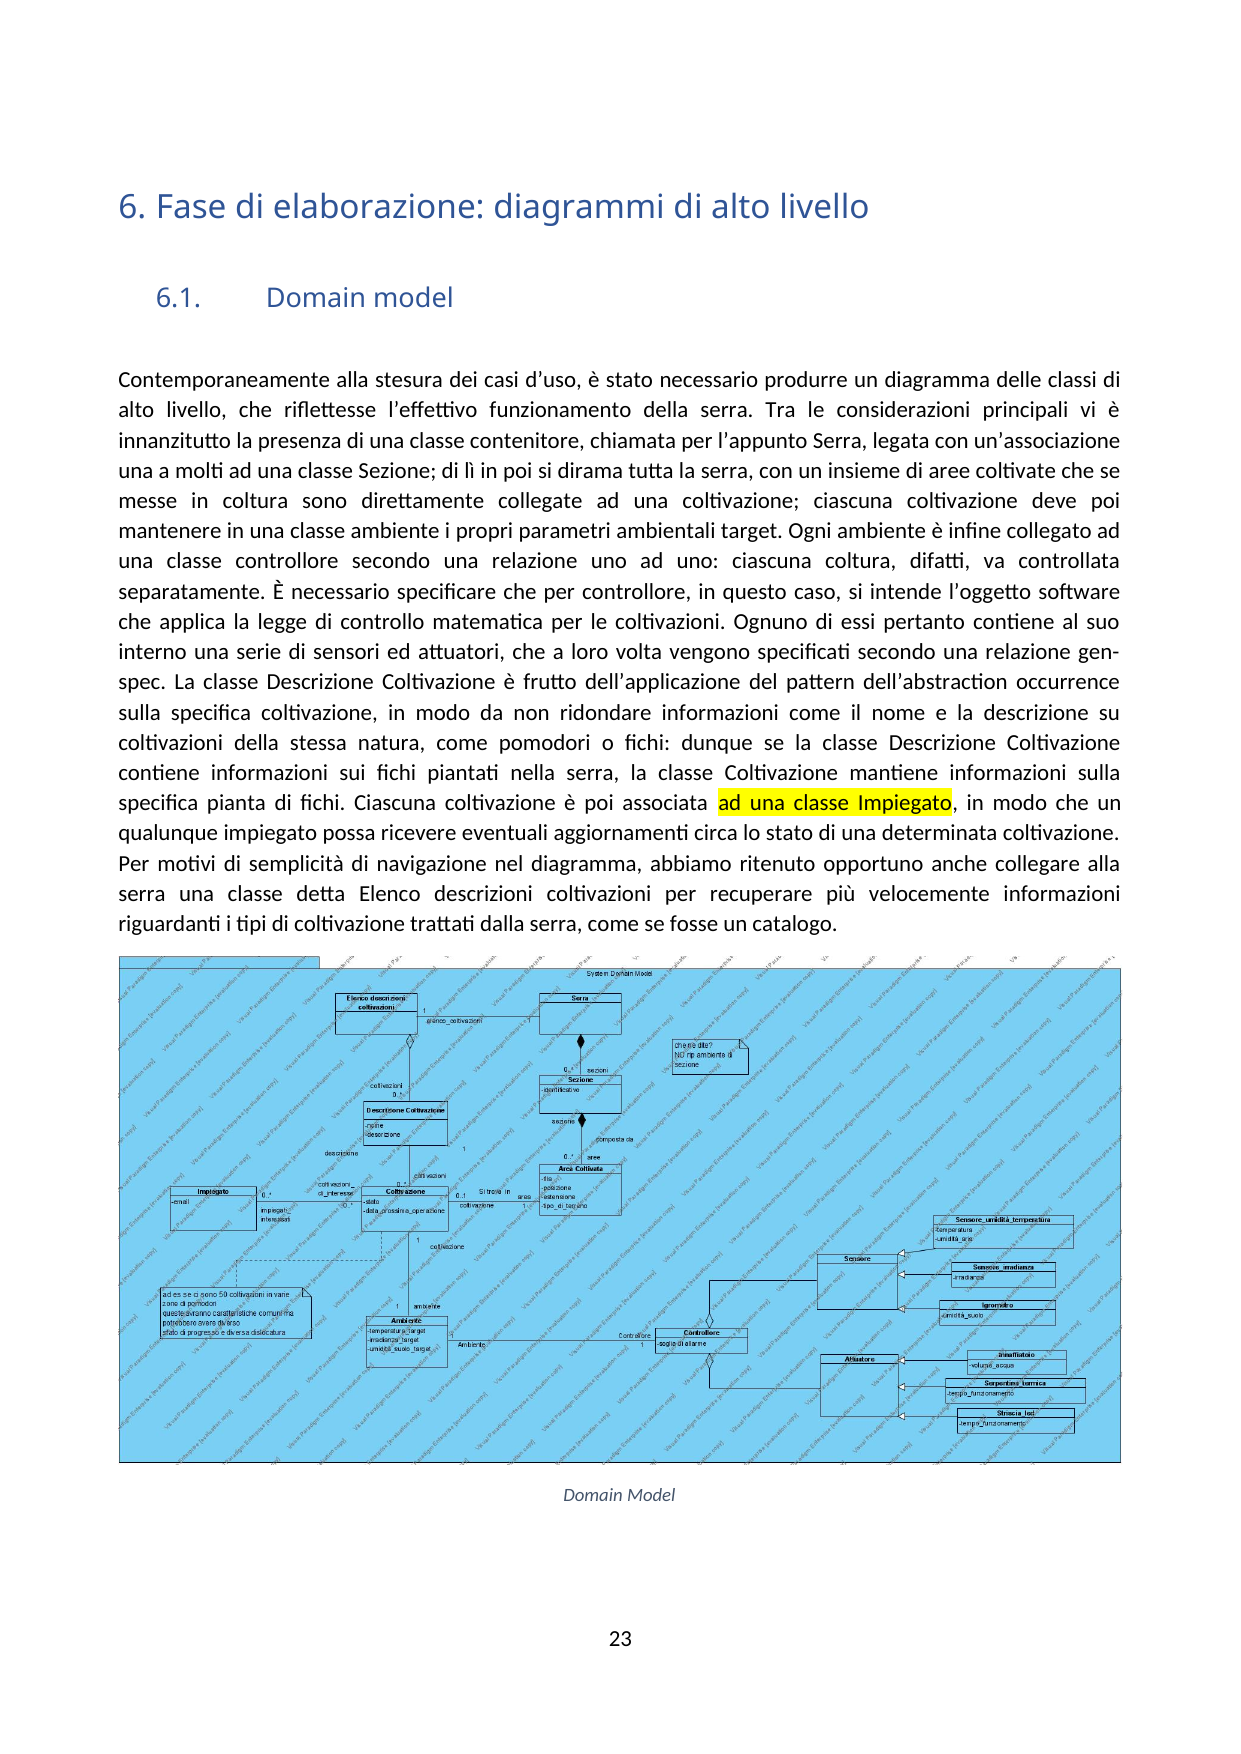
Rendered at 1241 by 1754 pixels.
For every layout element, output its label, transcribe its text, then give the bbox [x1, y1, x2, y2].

text Domain Model [118, 1483, 1122, 1506]
subtitle Fase di elaborazione: diagrammi di alto livello [118, 183, 1122, 228]
picture [118, 956, 1123, 1465]
text Contemporaneamente alla stesura dei casi d’uso, è stato necessario produrre un diagramma delle classi di alto livello, che riflettesse l’effettivo funzionamento della serra. Tra le considerazioni principali vi è innanzitutto la presenza di una classe contenitore, chiamata per l’appunto Serra, legata con un’associazione una a molti ad una classe Sezione; di lì in poi si dirama tutta la serra, con un insieme di aree coltivate che se messe in coltura sono direttamente collegate ad una coltivazione; ciascuna coltivazione deve poi mantenere in una classe ambiente i propri parametri ambientali target. Ogni ambiente è infine collegato ad una classe controllore secondo una relazione uno ad uno: ciascuna coltura, difatti, va controllata separatamente. È necessario specificare che per controllore, in questo caso, si intende l’oggetto software che applica la legge di controllo matematica per le coltivazioni. Ognuno di essi pertanto contiene al suo interno una serie di sensori ed attuatori, che a loro volta vengono specificati secondo una relazione gen-spec. La classe Descrizione Coltivazione è frutto dell’applicazione del pattern dell’abstraction occurrence sulla specifica coltivazione, in modo da non ridondare informazioni come il nome e la descrizione su coltivazioni della stessa natura, come pomodori o fichi: dunque se la classe Descrizione Coltivazione contiene informazioni sui fichi piantati nella serra, la classe Coltivazione mantiene informazioni sulla specifica pianta di fichi. Ciascuna coltivazione è poi associata ad una classe Impiegato, in modo che un qualunque impiegato possa ricevere eventuali aggiornamenti circa lo stato di una determinata coltivazione. Per motivi di semplicità di navigazione nel diagramma, abbiamo ritenuto opportuno anche collegare alla serra una classe detta Elenco descrizioni coltivazioni per recuperare più velocemente informazioni riguardanti i tipi di coltivazione trattati dalla serra, come se fosse un catalogo. [118, 365, 1122, 937]
subtitle Domain model [156, 279, 1122, 316]
